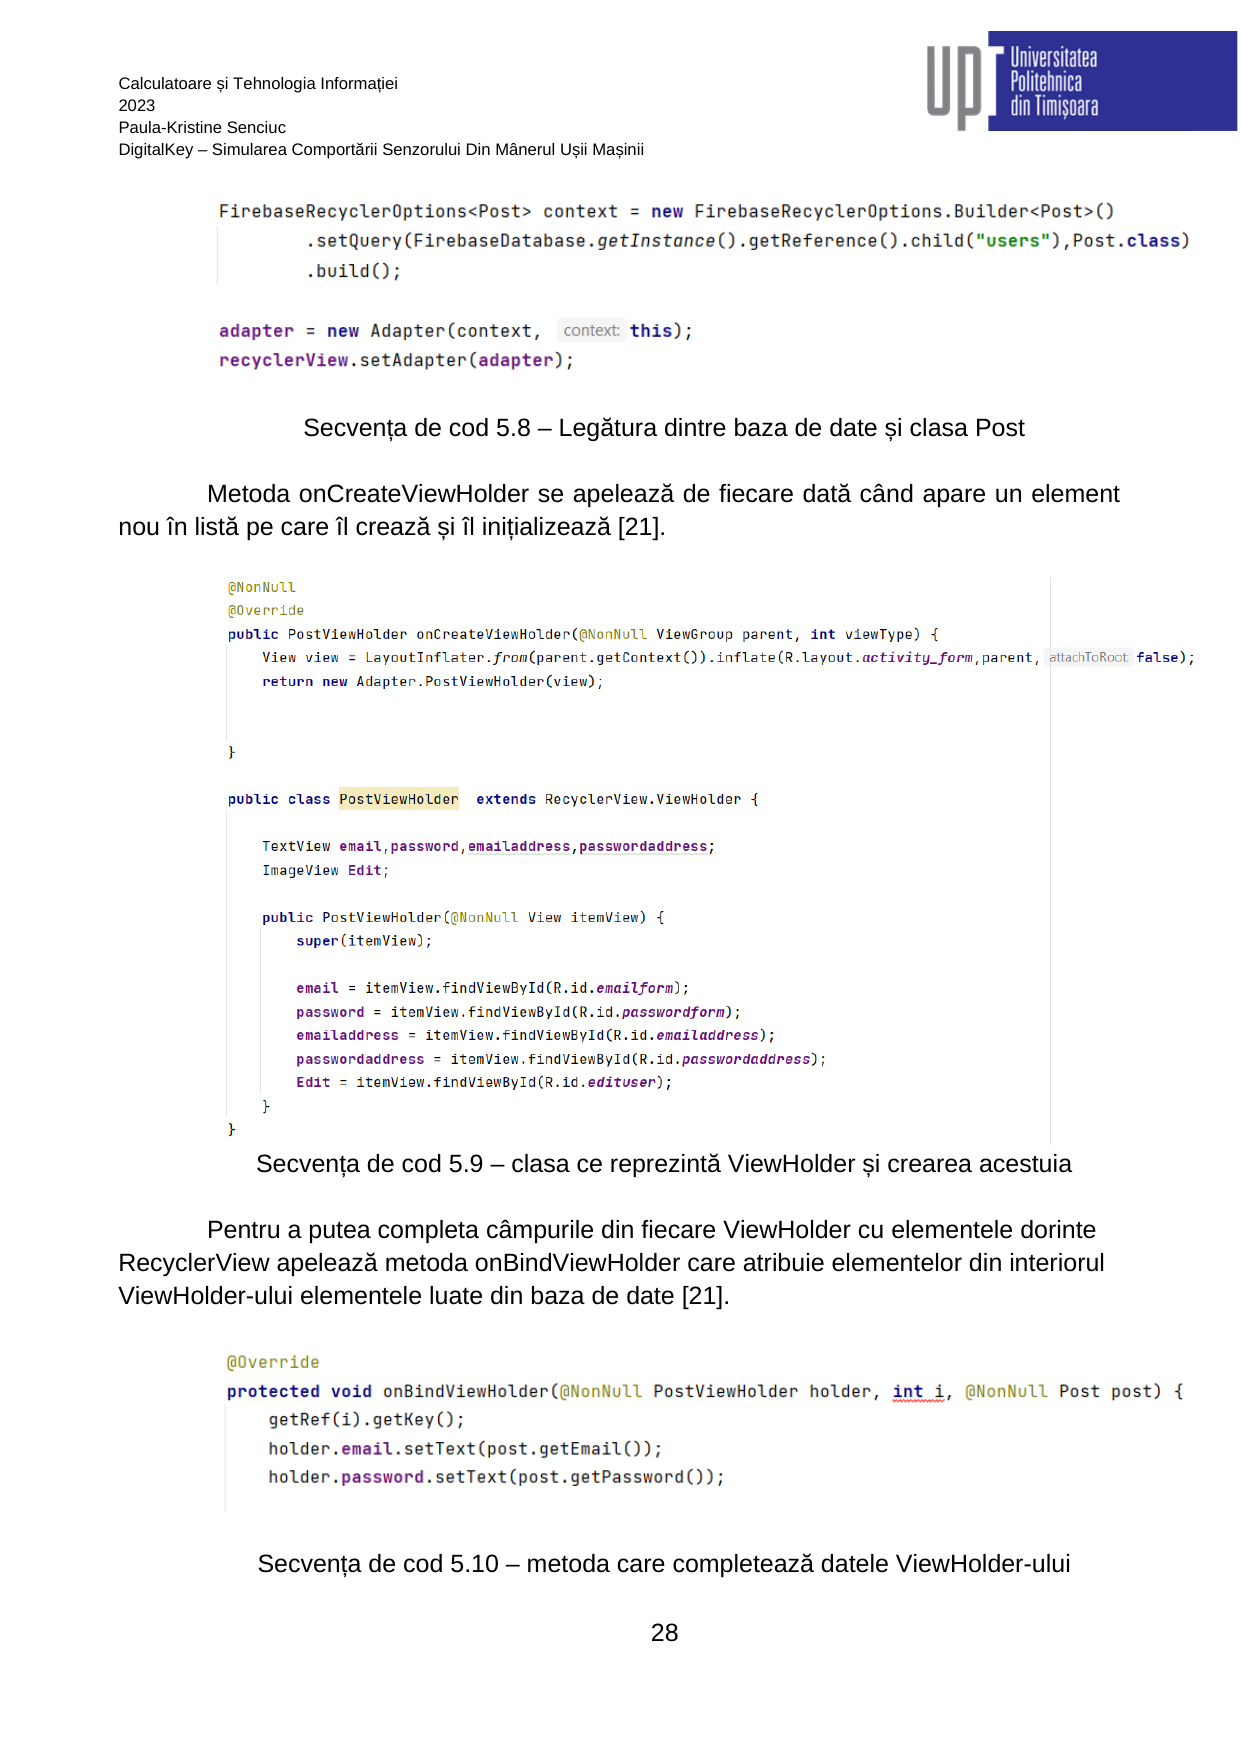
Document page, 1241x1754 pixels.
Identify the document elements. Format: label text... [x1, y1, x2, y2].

picture [206, 200, 1211, 376]
text Secvența de cod 5.10 – metoda care completează datele ViewHolder-ului [118, 1549, 1122, 1578]
picture [927, 31, 1238, 131]
text Metoda onCreateViewHolder se apelează de fiecare dată când apare un element nou în listă pe care îl crează și îl inițializează [21]. [118, 479, 1122, 541]
text Pentru a putea completa câmpurile din fiecare ViewHolder cu elementele dorinte RecyclerView apelează metoda onBindViewHolder care atribuie elementelor din interiorul ViewHolder-ului elementele luate din baza de date [21]. [118, 1215, 1122, 1309]
picture [206, 1346, 1211, 1512]
picture [206, 577, 1211, 1145]
text Secvența de cod 5.8 – Legătura dintre baza de date și clasa Post [118, 413, 1122, 441]
text Secvența de cod 5.9 – clasa ce reprezintă ViewHolder și crearea acestuia [118, 1149, 1122, 1177]
